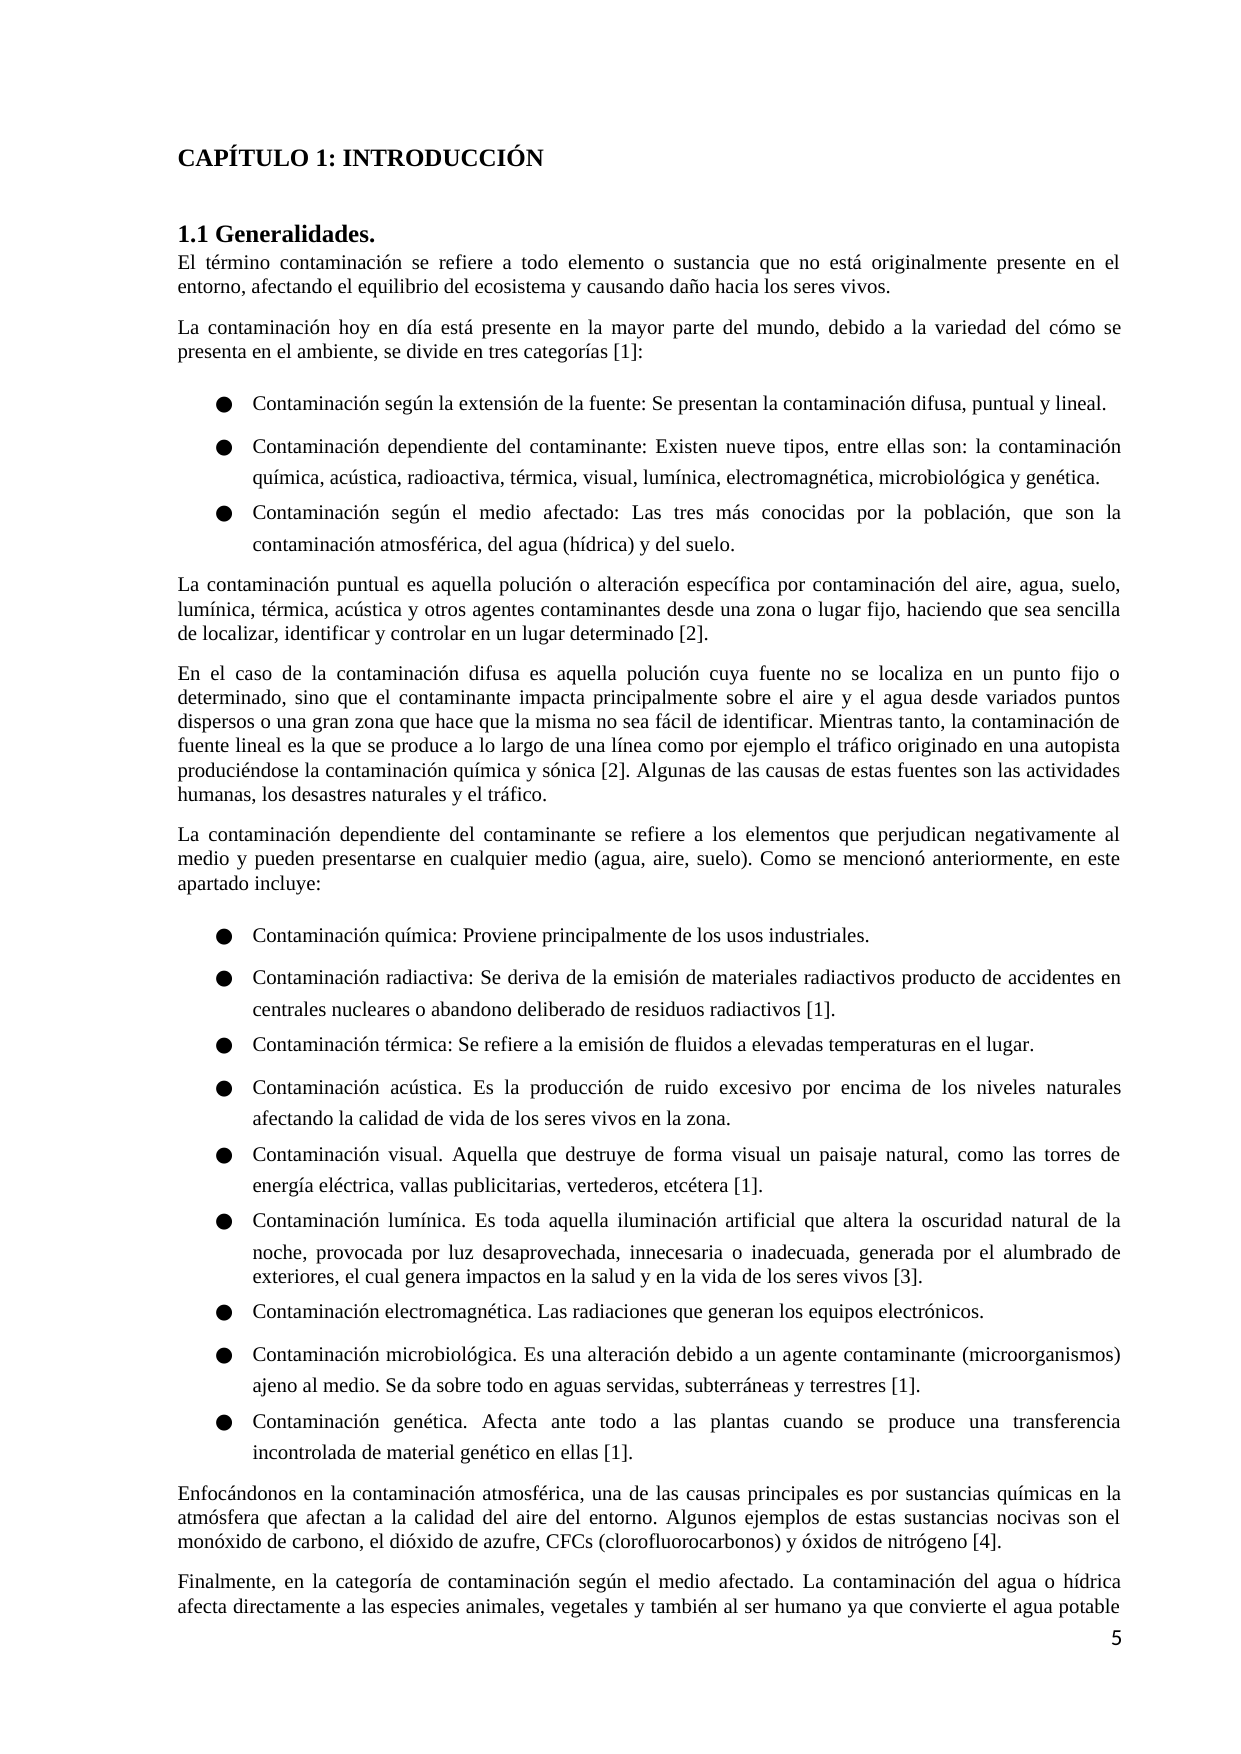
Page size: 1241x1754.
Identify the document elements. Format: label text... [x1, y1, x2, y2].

text La contaminación dependiente del contaminante se refiere a los elementos que perjudican negativamente al medio y pueden presentarse en cualquier medio (agua, aire, suelo). Como se mencionó anteriormente, en este apartado incluye: [177, 822, 1122, 894]
text La contaminación puntual es aquella polución o alteración específica por contaminación del aire, agua, suelo, lumínica, térmica, acústica y otros agentes contaminantes desde una zona o lugar fijo, haciendo que sea sencilla de localizar, identificar y controlar en un lugar determinado [2]. [177, 572, 1122, 644]
text Enfocándonos en la contaminación atmosférica, una de las causas principales es por sustancias químicas en la atmósfera que afectan a la calidad del aire del entorno. Algunos ejemplos de estas sustancias nocivas son el monóxido de carbono, el dióxido de azufre, CFCs (clorofluorocarbonos) y óxidos de nitrógeno [4]. [177, 1481, 1122, 1553]
list Contaminación lumínica. Es toda aquella iluminación artificial que altera la oscuridad natural de la noche, provocada por luz desaprovechada, innecesaria o inadecuada, generada por el alumbrado de exteriores, el cual genera impactos en la salud y en la vida de los seres vivos [3]. [215, 1197, 1122, 1288]
text El término contaminación se refiere a todo elemento o sustancia que no está originalmente presente en el entorno, afectando el equilibrio del ecosistema y causando daño hacia los seres vivos. [177, 250, 1122, 298]
list Contaminación radiactiva: Se deriva de la emisión de materiales radiactivos producto de accidentes en centrales nucleares o abandono deliberado de residuos radiactivos [1]. [215, 954, 1122, 1021]
list Contaminación química: Proviene principalmente de los usos industriales. [215, 911, 1122, 954]
subtitle 1.1 Generalidades. [177, 219, 1122, 248]
list Contaminación electromagnética. Las radiaciones que generan los equipos electrónicos. [215, 1288, 1122, 1330]
text La contaminación hoy en día está presente en la mayor parte del mundo, debido a la variedad del cómo se presenta en el ambiente, se divide en tres categorías [1]: [177, 315, 1122, 363]
list Contaminación visual. Aquella que destruye de forma visual un paisaje natural, como las torres de energía eléctrica, vallas publicitarias, vertederos, etcétera [1]. [215, 1130, 1122, 1197]
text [177, 1569, 1122, 1618]
text En el caso de la contaminación difusa es aquella polución cuya fuente no se localiza en un punto fijo o determinado, sino que el contaminante impacta principalmente sobre el aire y el agua desde variados puntos dispersos o una gran zona que hace que la misma no sea fácil de identificar. Mientras tanto, la contaminación de fuente lineal es la que se produce a lo largo de una línea como por ejemplo el tráfico originado en una autopista produciéndose la contaminación química y sónica [2]. Algunas de las causas de estas fuentes son las actividades humanas, los desastres naturales y el tráfico. [177, 661, 1122, 806]
list Contaminación según la extensión de la fuente: Se presentan la contaminación difusa, puntual y lineal. [215, 379, 1122, 422]
list Contaminación acústica. Es la producción de ruido excesivo por encima de los niveles naturales afectando la calidad de vida de los seres vivos en la zona. [215, 1063, 1122, 1130]
list Contaminación microbiológica. Es una alteración debido a un agente contaminante (microorganismos) ajeno al medio. Se da sobre todo en aguas servidas, subterráneas y terrestres [1]. [215, 1330, 1122, 1397]
subtitle CAPÍTULO 1: INTRODUCCIÓN [177, 143, 1122, 172]
list Contaminación genética. Afecta ante todo a las plantas cuando se produce una transferencia incontrolada de material genético en ellas [1]. [215, 1397, 1122, 1464]
list Contaminación térmica: Se refiere a la emisión de fluidos a elevadas temperaturas en el lugar. [215, 1021, 1122, 1063]
list Contaminación según el medio afectado: Las tres más conocidas por la población, que son la contaminación atmosférica, del agua (hídrica) y del suelo. [215, 489, 1122, 556]
list Contaminación dependiente del contaminante: Existen nueve tipos, entre ellas son: la contaminación química, acústica, radioactiva, térmica, visual, lumínica, electromagnética, microbiológica y genética. [215, 422, 1122, 489]
